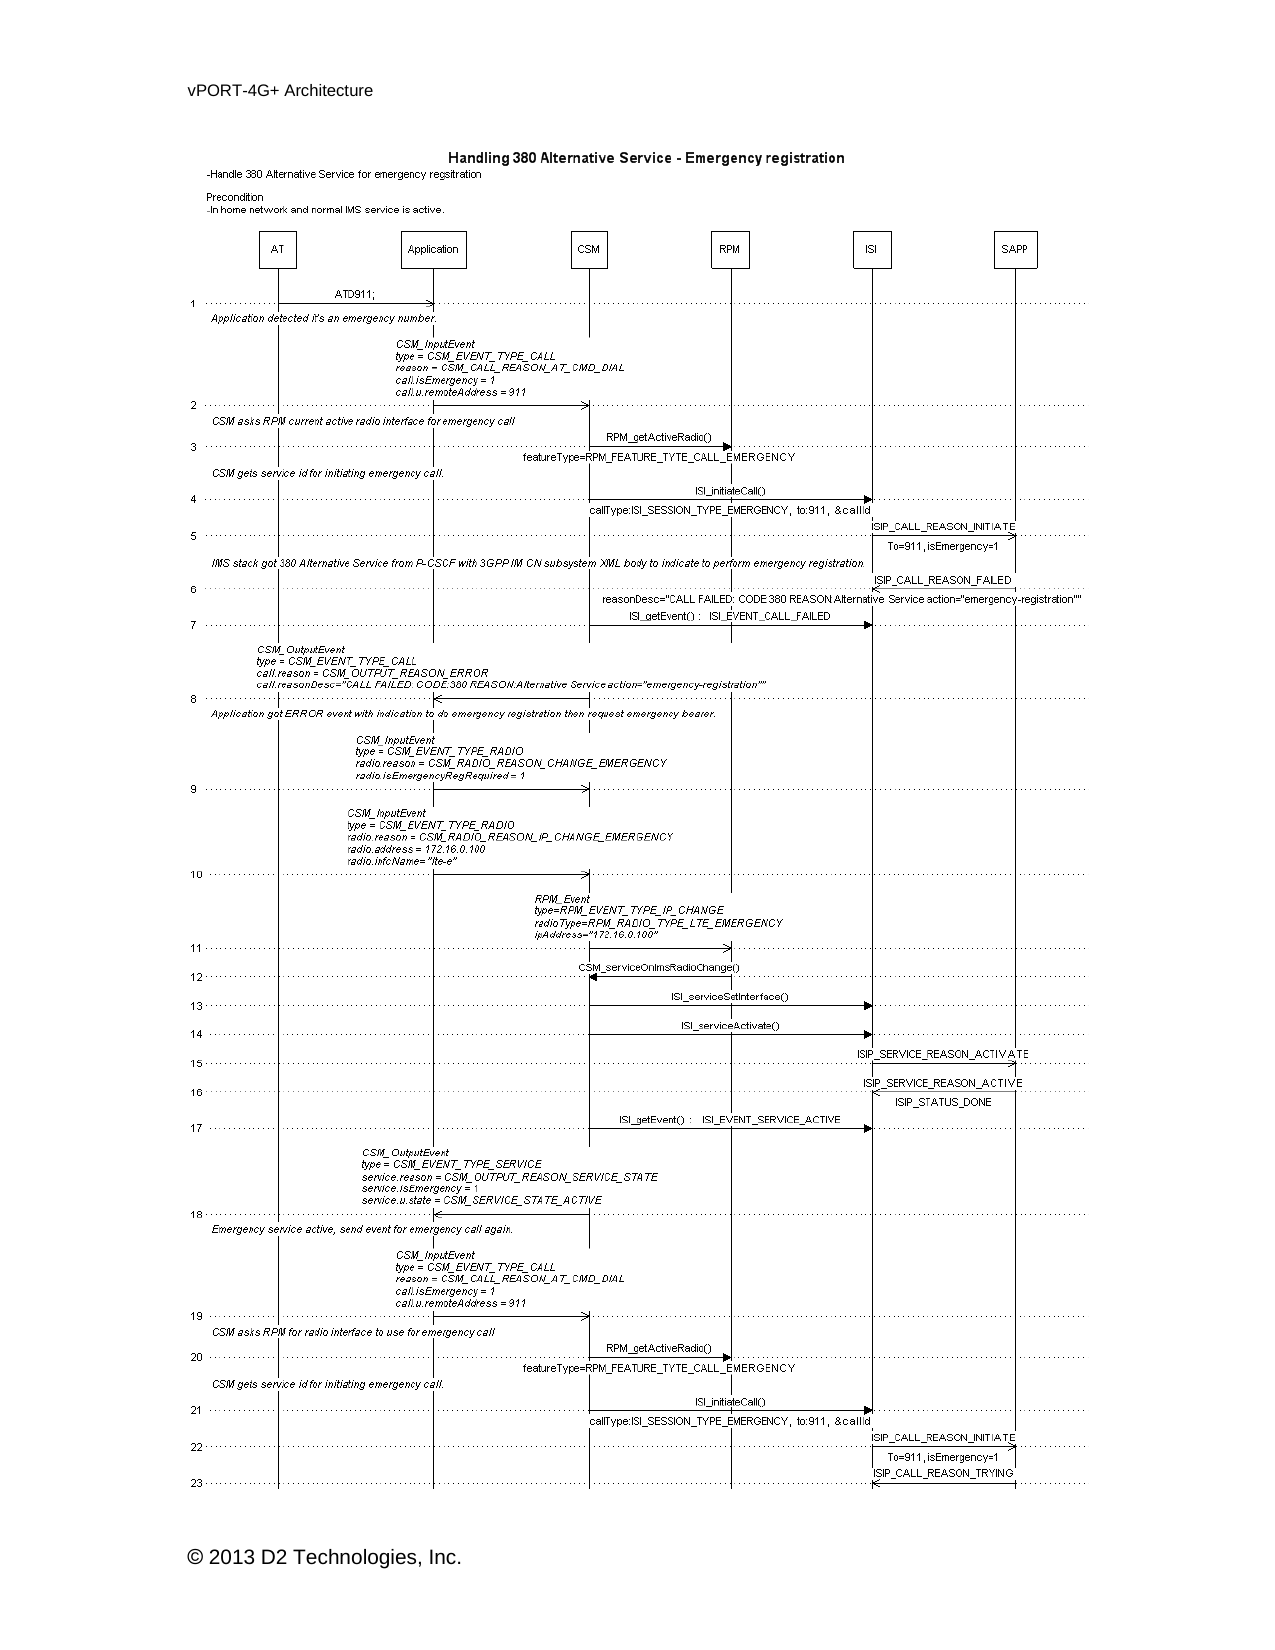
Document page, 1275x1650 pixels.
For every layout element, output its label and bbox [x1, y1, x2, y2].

picture [187, 150, 1089, 1500]
